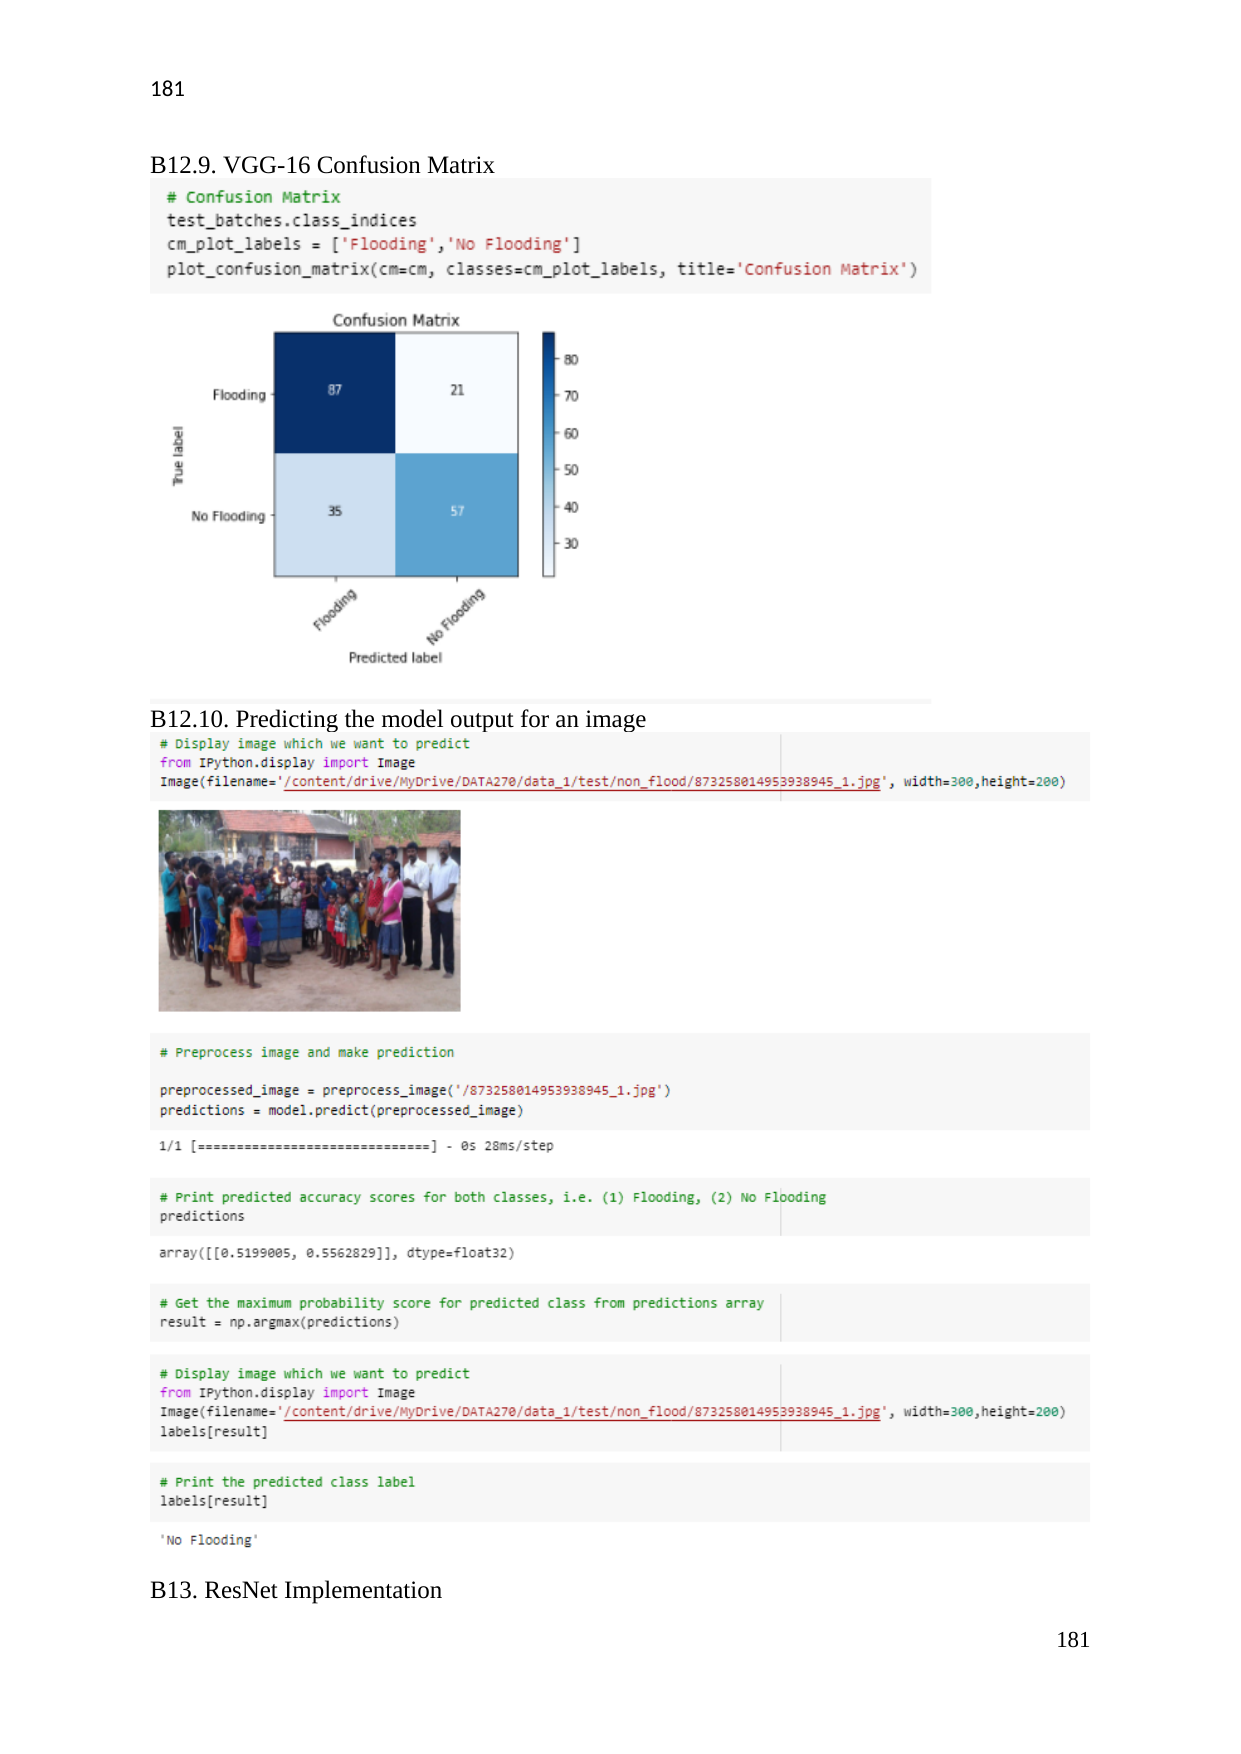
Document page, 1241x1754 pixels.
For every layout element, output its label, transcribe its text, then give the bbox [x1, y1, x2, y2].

text B12.9. VGG-16 Confusion Matrix [150, 150, 1090, 179]
picture [150, 178, 932, 704]
picture [150, 732, 1091, 1575]
text B13. ResNet Implementation [150, 1575, 1090, 1603]
text B12.10. Predicting the model output for an image [150, 704, 1090, 732]
